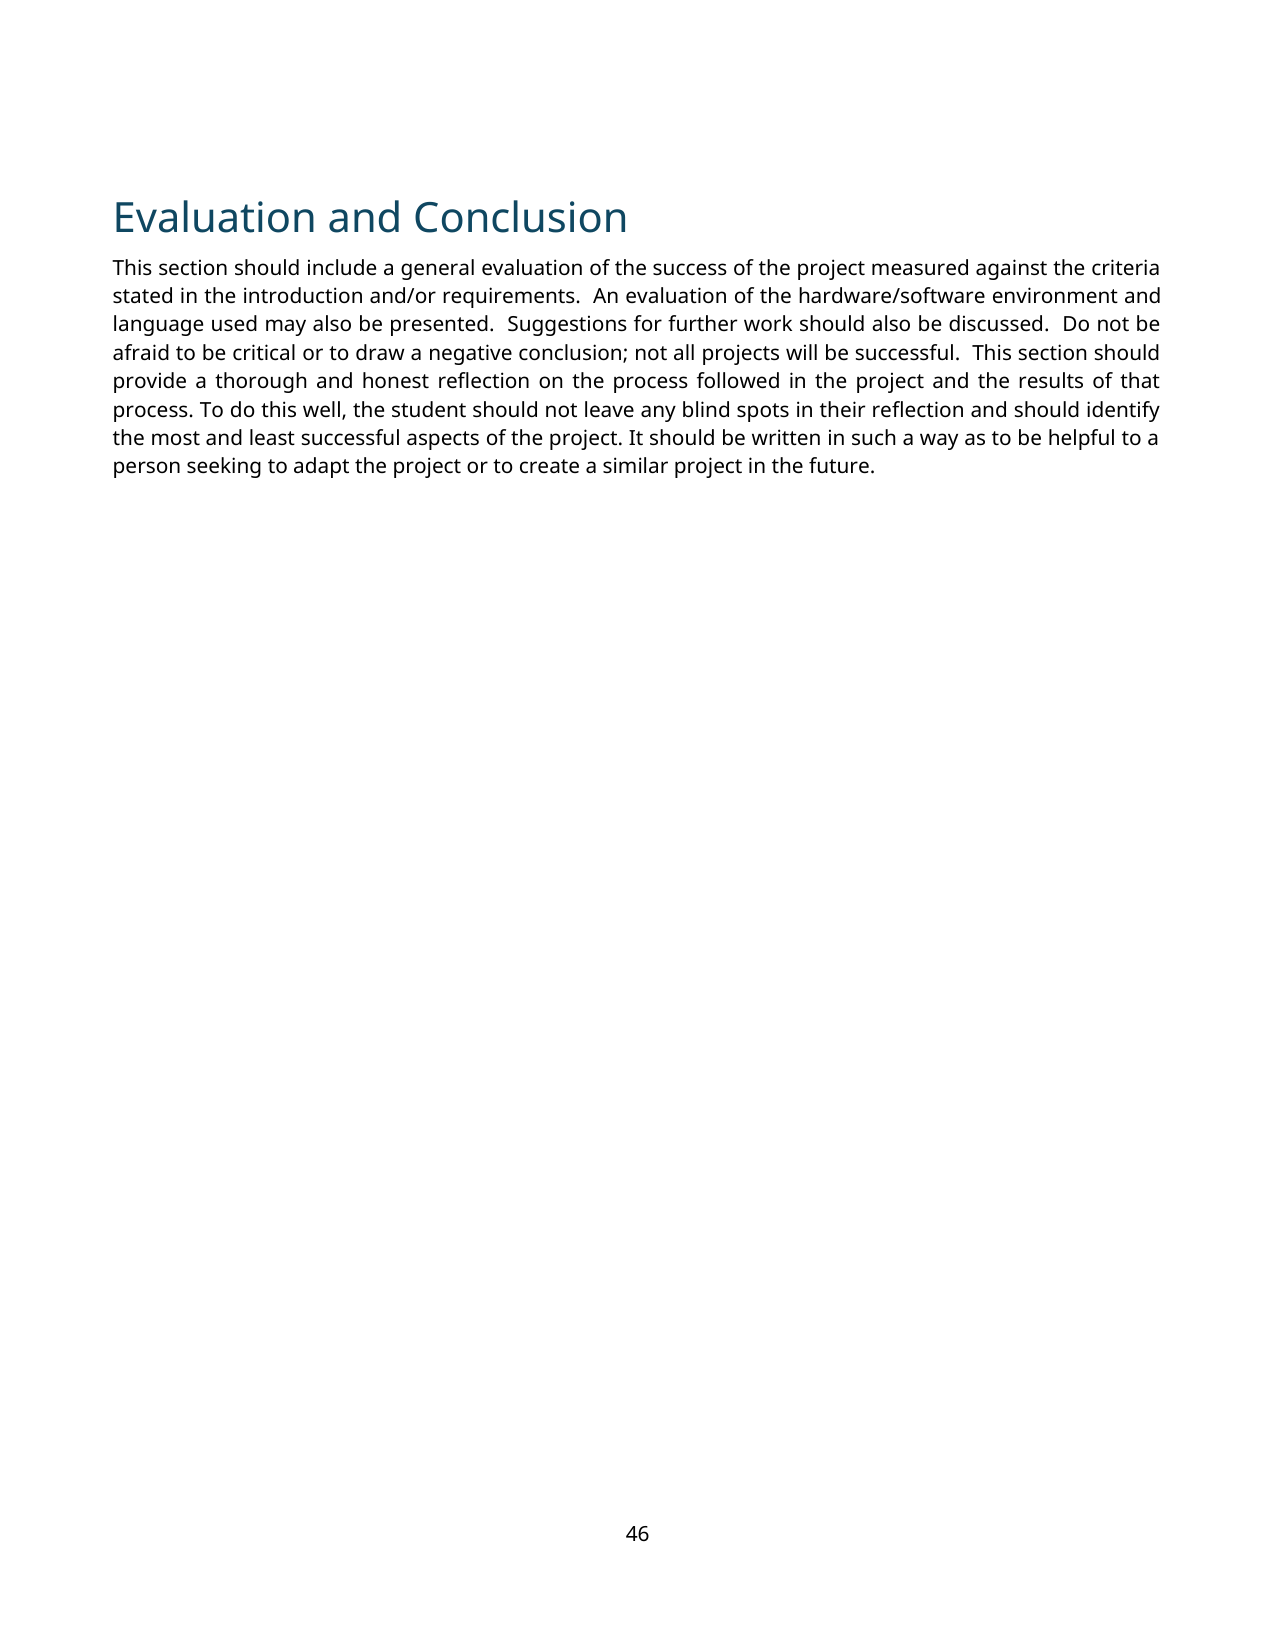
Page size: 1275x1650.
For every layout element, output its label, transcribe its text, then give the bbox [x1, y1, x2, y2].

subtitle Evaluation and Conclusion [112, 187, 1162, 244]
text This section should include a general evaluation of the success of the project measured against the criteria stated in the introduction and/or requirements. An evaluation of the hardware/software environment and language used may also be presented. Suggestions for further work should also be discussed. Do not be afraid to be critical or to draw a negative conclusion; not all projects will be successful. This section should provide a thorough and honest reflection on the process followed in the project and the results of that process. To do this well, the student should not leave any blind spots in their reflection and should identify the most and least successful aspects of the project. It should be written in such a way as to be helpful to a person seeking to adapt the project or to create a similar project in the future. [112, 253, 1162, 480]
